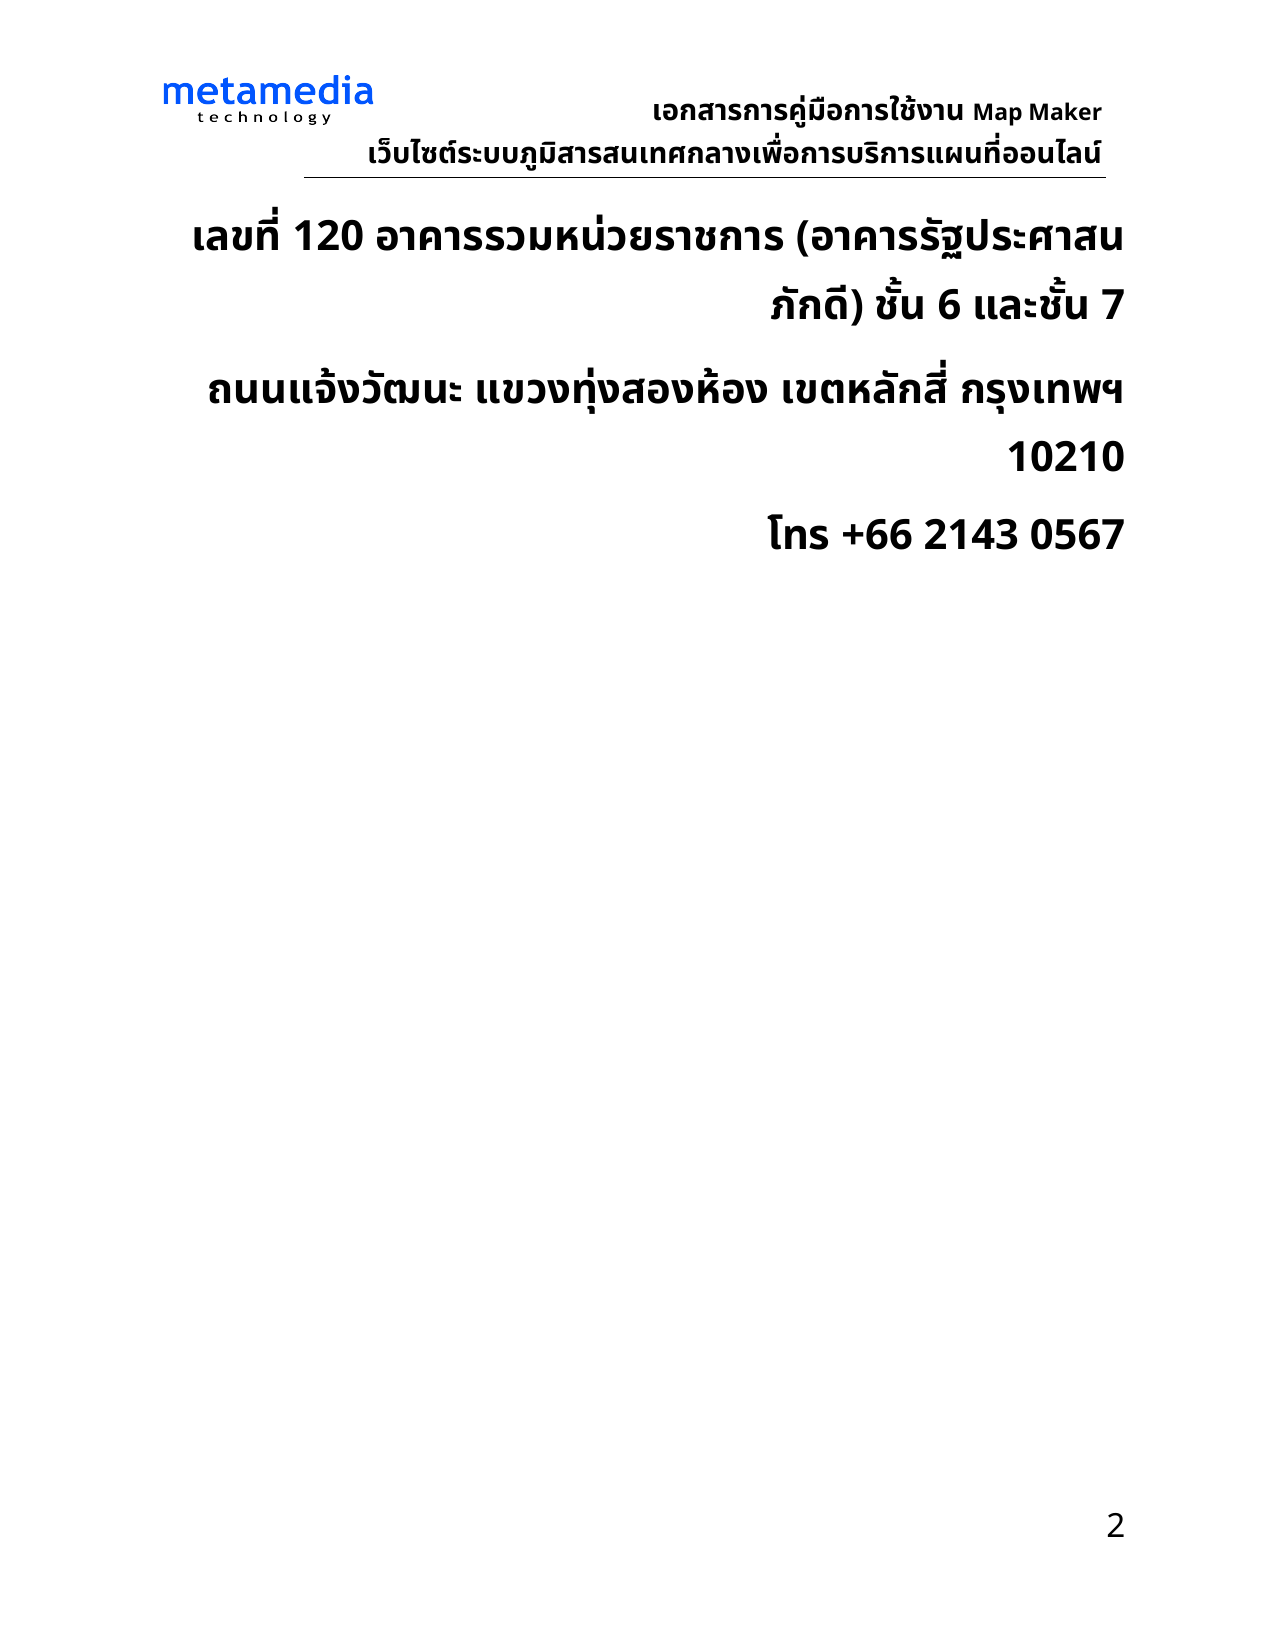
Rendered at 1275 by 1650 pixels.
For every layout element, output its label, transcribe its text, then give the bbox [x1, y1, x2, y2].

text โทร +66 2143 0567 [150, 505, 1125, 568]
picture [163, 75, 374, 125]
text ถนนแจ้งวัฒนะ แขวงทุ่งสองห้อง เขตหลักสี่ กรุงเทพฯ 10210 [150, 359, 1125, 484]
text เลขที่ 120 อาคารรวมหน่วยราชการ (อาคารรัฐประศาสนภักดี) ชั้น 6 และชั้น 7 [150, 206, 1125, 338]
